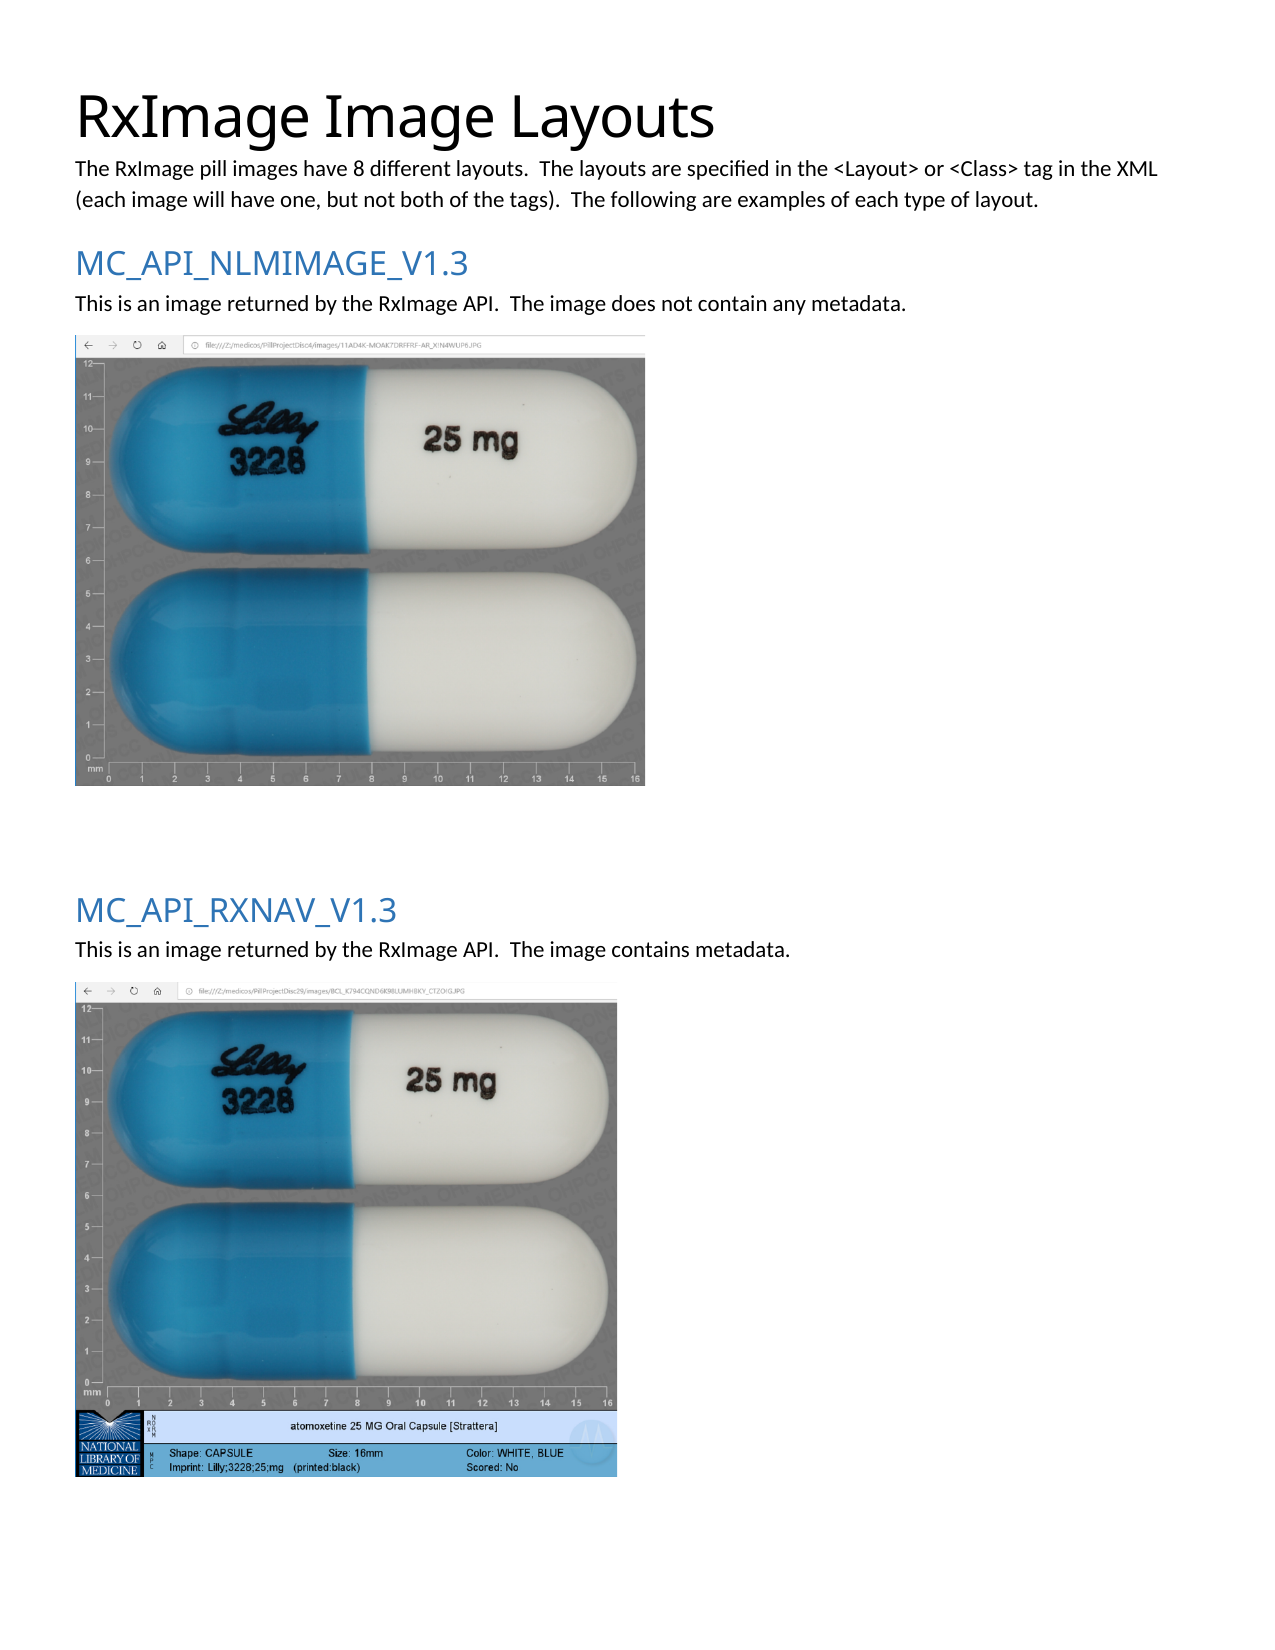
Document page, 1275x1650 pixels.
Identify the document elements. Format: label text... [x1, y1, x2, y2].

subtitle MC_API_RXNAV_V1.3 [75, 887, 1200, 932]
text This is an image returned by the RxImage API. The image contains metadata. [75, 936, 1200, 964]
text The RxImage pill images have 8 different layouts. The layouts are specified in the <Layout> or <Class> tag in the XML (each image will have one, but not both of the tags). The following are examples of each type of layout. [75, 154, 1200, 213]
text This is an image returned by the RxImage API. The image does not contain any metadata. [75, 289, 1200, 317]
picture [75, 335, 646, 786]
picture [75, 982, 618, 1477]
title RxImage Image Layouts [75, 75, 1200, 154]
subtitle MC_API_NLMIMAGE_V1.3 [75, 240, 1200, 285]
